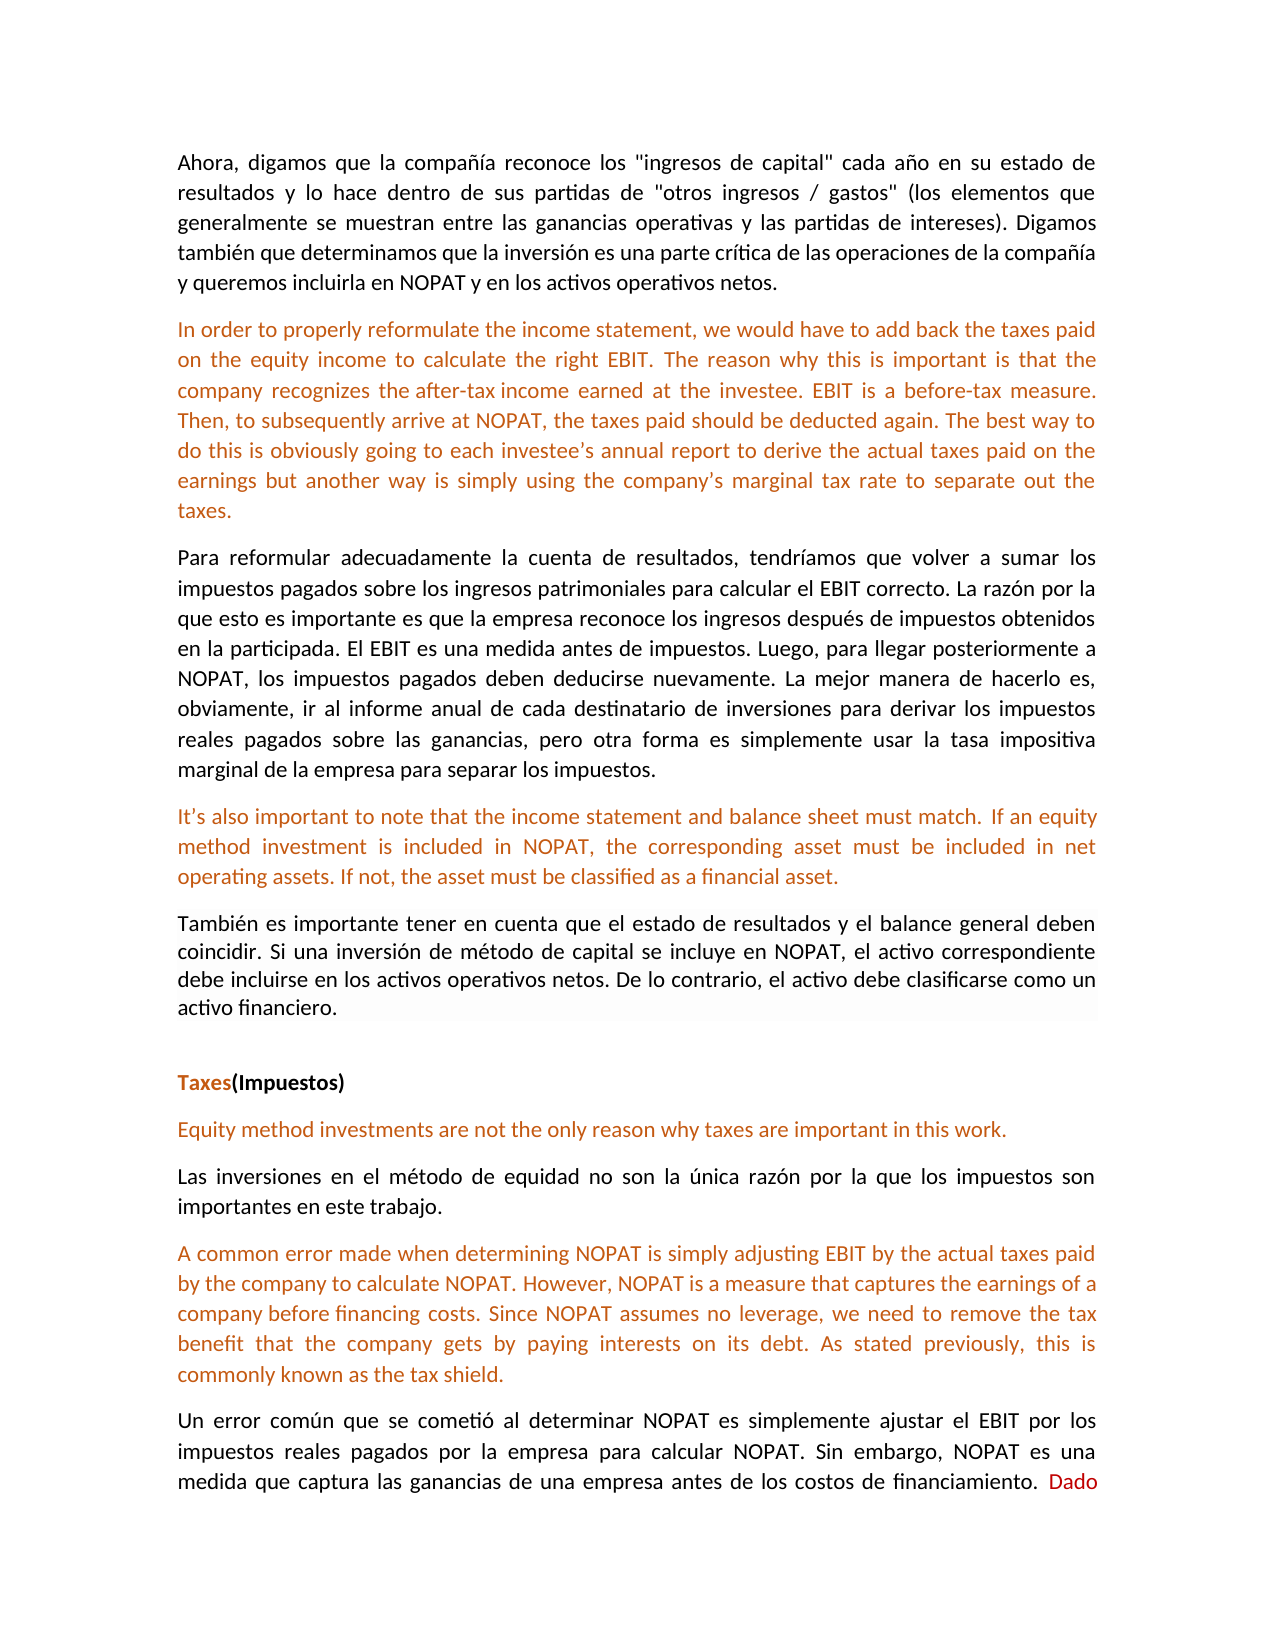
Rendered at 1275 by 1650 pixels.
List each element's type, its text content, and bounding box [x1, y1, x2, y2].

text It’s also important to note that the income statement and balance sheet must match. If an equity method investment is included in NOPAT, the corresponding asset must be included in net operating assets. If not, the asset must be classified as a financial asset. [177, 802, 1098, 890]
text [177, 1407, 1098, 1495]
text Ahora, digamos que la compañía reconoce los "ingresos de capital" cada año en su estado de resultados y lo hace dentro de sus partidas de "otros ingresos / gastos" (los elementos que generalmente se muestran entre las ganancias operativas y las partidas de intereses). Digamos también que determinamos que la inversión es una parte crítica de las operaciones de la compañía y queremos incluirla en NOPAT y en los activos operativos netos. [177, 148, 1098, 296]
text Equity method investments are not the only reason why taxes are important in this work. [177, 1115, 1098, 1143]
text Para reformular adecuadamente la cuenta de resultados, tendríamos que volver a sumar los impuestos pagados sobre los ingresos patrimoniales para calcular el EBIT correcto. La razón por la que esto es importante es que la empresa reconoce los ingresos después de impuestos obtenidos en la participada. El EBIT es una medida antes de impuestos. Luego, para llegar posteriormente a NOPAT, los impuestos pagados deben deducirse nuevamente. La mejor manera de hacerlo es, obviamente, ir al informe anual de cada destinatario de inversiones para derivar los impuestos reales pagados sobre las ganancias, pero otra forma es simplemente usar la tasa impositiva marginal de la empresa para separar los impuestos. [177, 543, 1098, 783]
text A common error made when determining NOPAT is simply adjusting EBIT by the actual taxes paid by the company to calculate NOPAT. However, NOPAT is a measure that captures the earnings of a company before financing costs. Since NOPAT assumes no leverage, we need to remove the tax benefit that the company gets by paying interests on its debt. As stated previously, this is commonly known as the tax shield. [177, 1239, 1098, 1388]
text También es importante tener en cuenta que el estado de resultados y el balance general deben coincidir. Si una inversión de método de capital se incluye en NOPAT, el activo correspondiente debe incluirse en los activos operativos netos. De lo contrario, el activo debe clasificarse como un activo financiero. [177, 909, 1098, 1021]
text Taxes(Impuestos) [177, 1068, 1098, 1096]
text Las inversiones en el método de equidad no son la única razón por la que los impuestos son importantes en este trabajo. [177, 1162, 1098, 1220]
text In order to properly reformulate the income statement, we would have to add back the taxes paid on the equity income to calculate the right EBIT. The reason why this is important is that the company recognizes the after-tax income earned at the investee. EBIT is a before-tax measure. Then, to subsequently arrive at NOPAT, the taxes paid should be deducted again. The best way to do this is obviously going to each investee’s annual report to derive the actual taxes paid on the earnings but another way is simply using the company’s marginal tax rate to separate out the taxes. [177, 315, 1098, 524]
